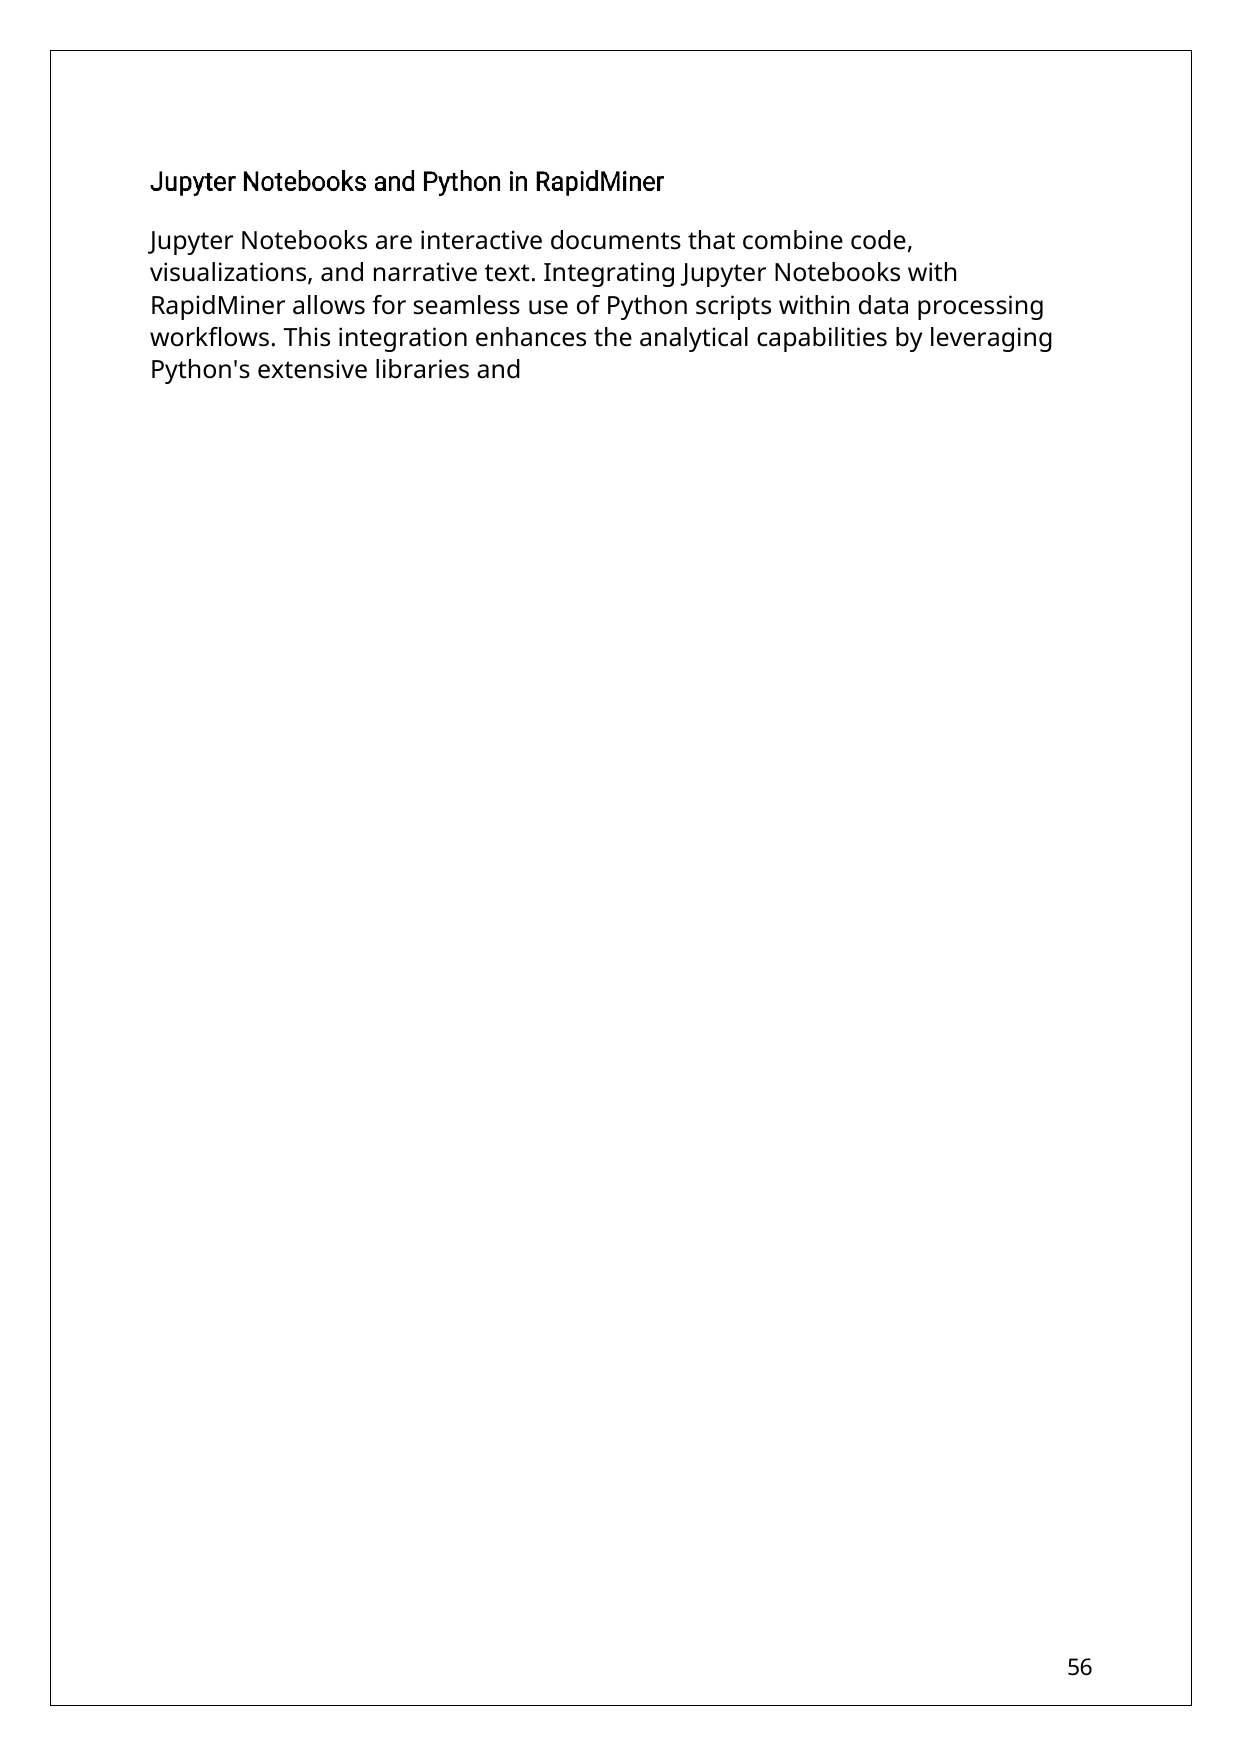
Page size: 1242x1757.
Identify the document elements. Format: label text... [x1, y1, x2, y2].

text Jupyter Notebooks are interactive documents that combine code, visualizations, and narrative text. Integrating Jupyter Notebooks with RapidMiner allows for seamless use of Python scripts within data processing workflows. This integration enhances the analytical capabilities by leveraging Python's extensive libraries and [150, 195, 1069, 386]
picture [150, 170, 664, 195]
